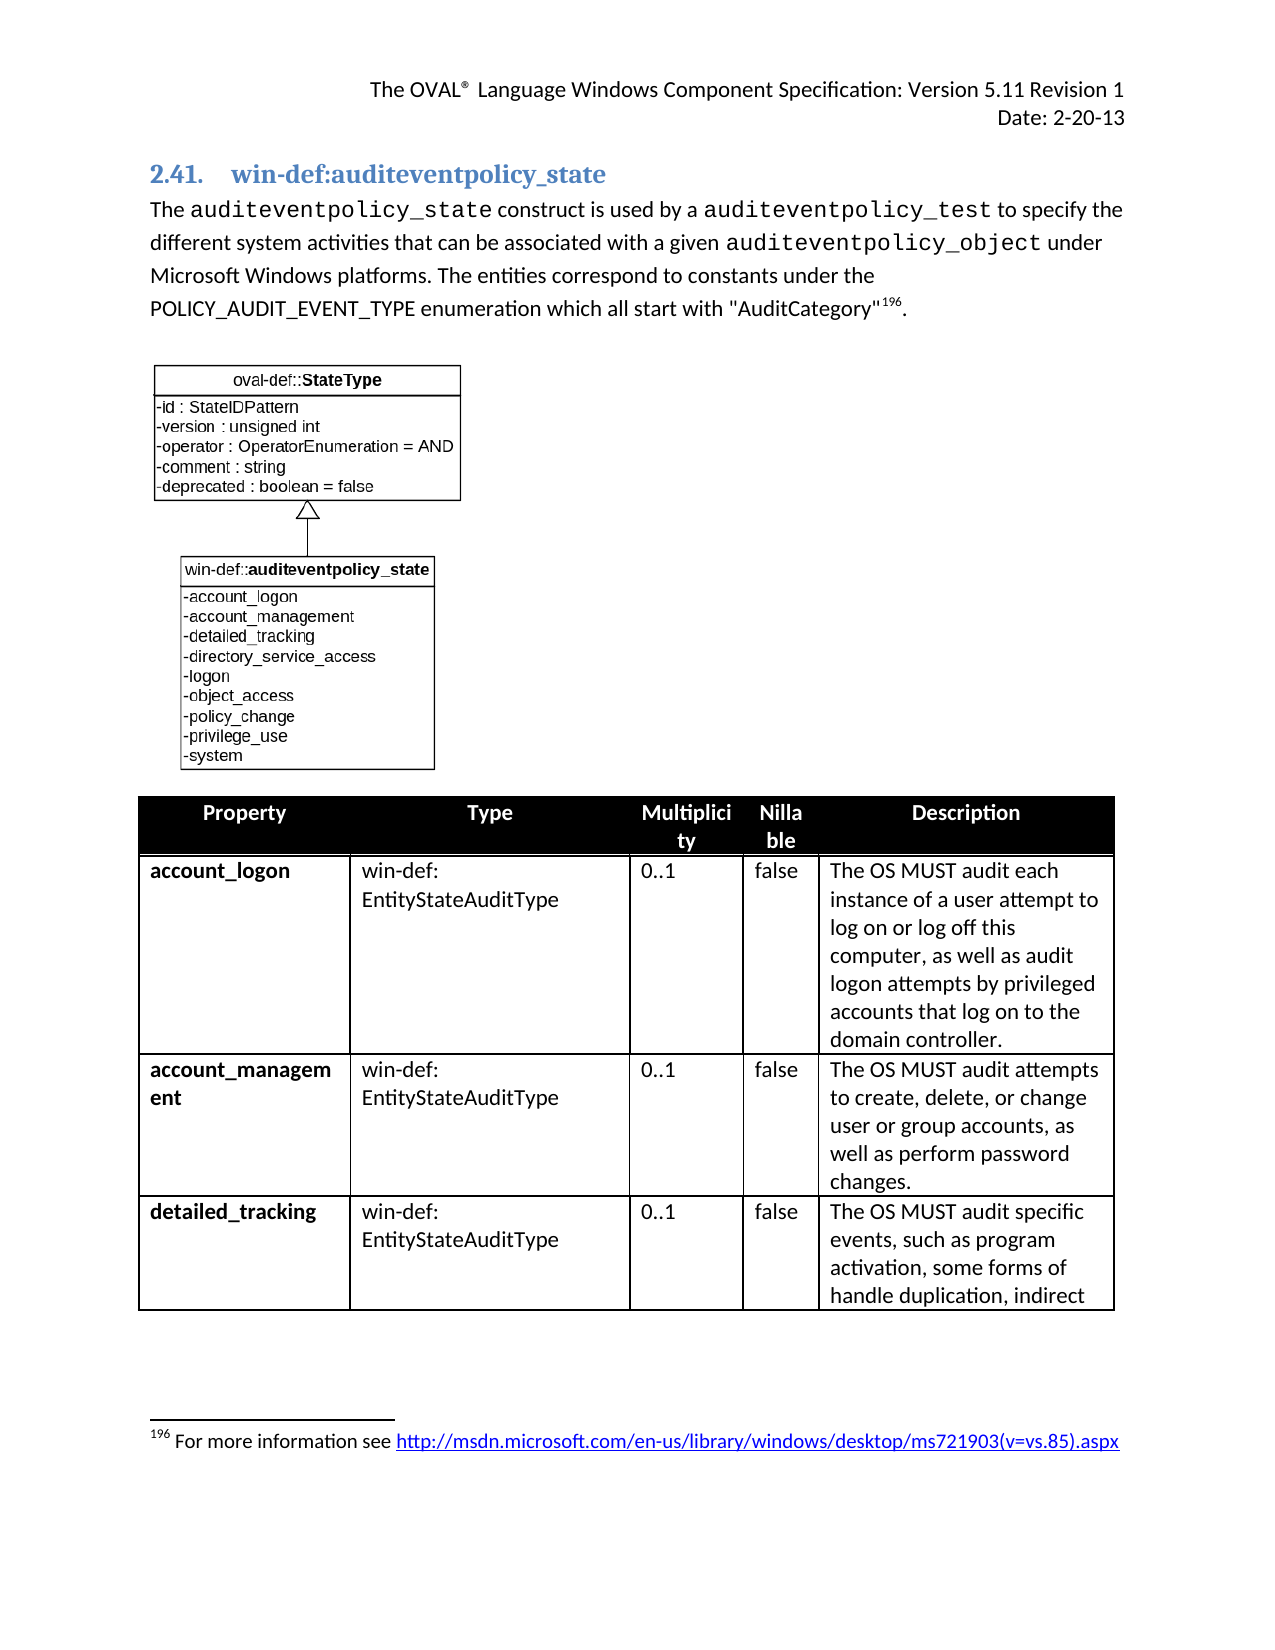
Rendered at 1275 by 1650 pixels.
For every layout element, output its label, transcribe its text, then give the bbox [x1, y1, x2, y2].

table_cell The OS MUST audit attempts to create, delete, or change user or group accounts, as well as perform password changes. [819, 1055, 1113, 1195]
table_cell false [744, 1197, 818, 1309]
table_cell 0..1 [631, 857, 742, 1053]
text The auditeventpolicy_state construct is used by a auditeventpolicy_test to specify the different system activities that can be associated with a given auditeventpolicy_object under Microsoft Windows platforms. The entities correspond to constants under the POLICY_AUDIT_EVENT_TYPE enumeration which all start with "AuditCategory". [150, 195, 1125, 322]
table_cell account_logon [140, 857, 349, 1053]
table_cell account_management [140, 1055, 350, 1195]
table_cell win-def: EntityStateAuditType [351, 857, 629, 1053]
table_cell The OS MUST audit each instance of a user attempt to log on or log off this computer, as well as audit logon attempts by privileged accounts that log on to the domain controller. [820, 857, 1113, 1053]
table_header Nillable [744, 799, 818, 854]
table_header Type [351, 799, 629, 854]
table_cell 0..1 [631, 1197, 742, 1309]
table_cell detailed_tracking [140, 1197, 349, 1309]
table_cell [820, 1197, 1113, 1309]
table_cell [351, 1197, 629, 1309]
table_cell win-def: EntityStateAuditType [351, 1055, 629, 1195]
table_cell false [744, 857, 818, 1053]
table_header Multiplicity [630, 799, 743, 854]
table_header Property [140, 799, 350, 854]
subtitle win-def:auditeventpolicy_state [150, 159, 1125, 190]
table_cell 0..1 [630, 1055, 743, 1195]
table_cell false [744, 1055, 818, 1195]
table_header Description [819, 799, 1113, 854]
